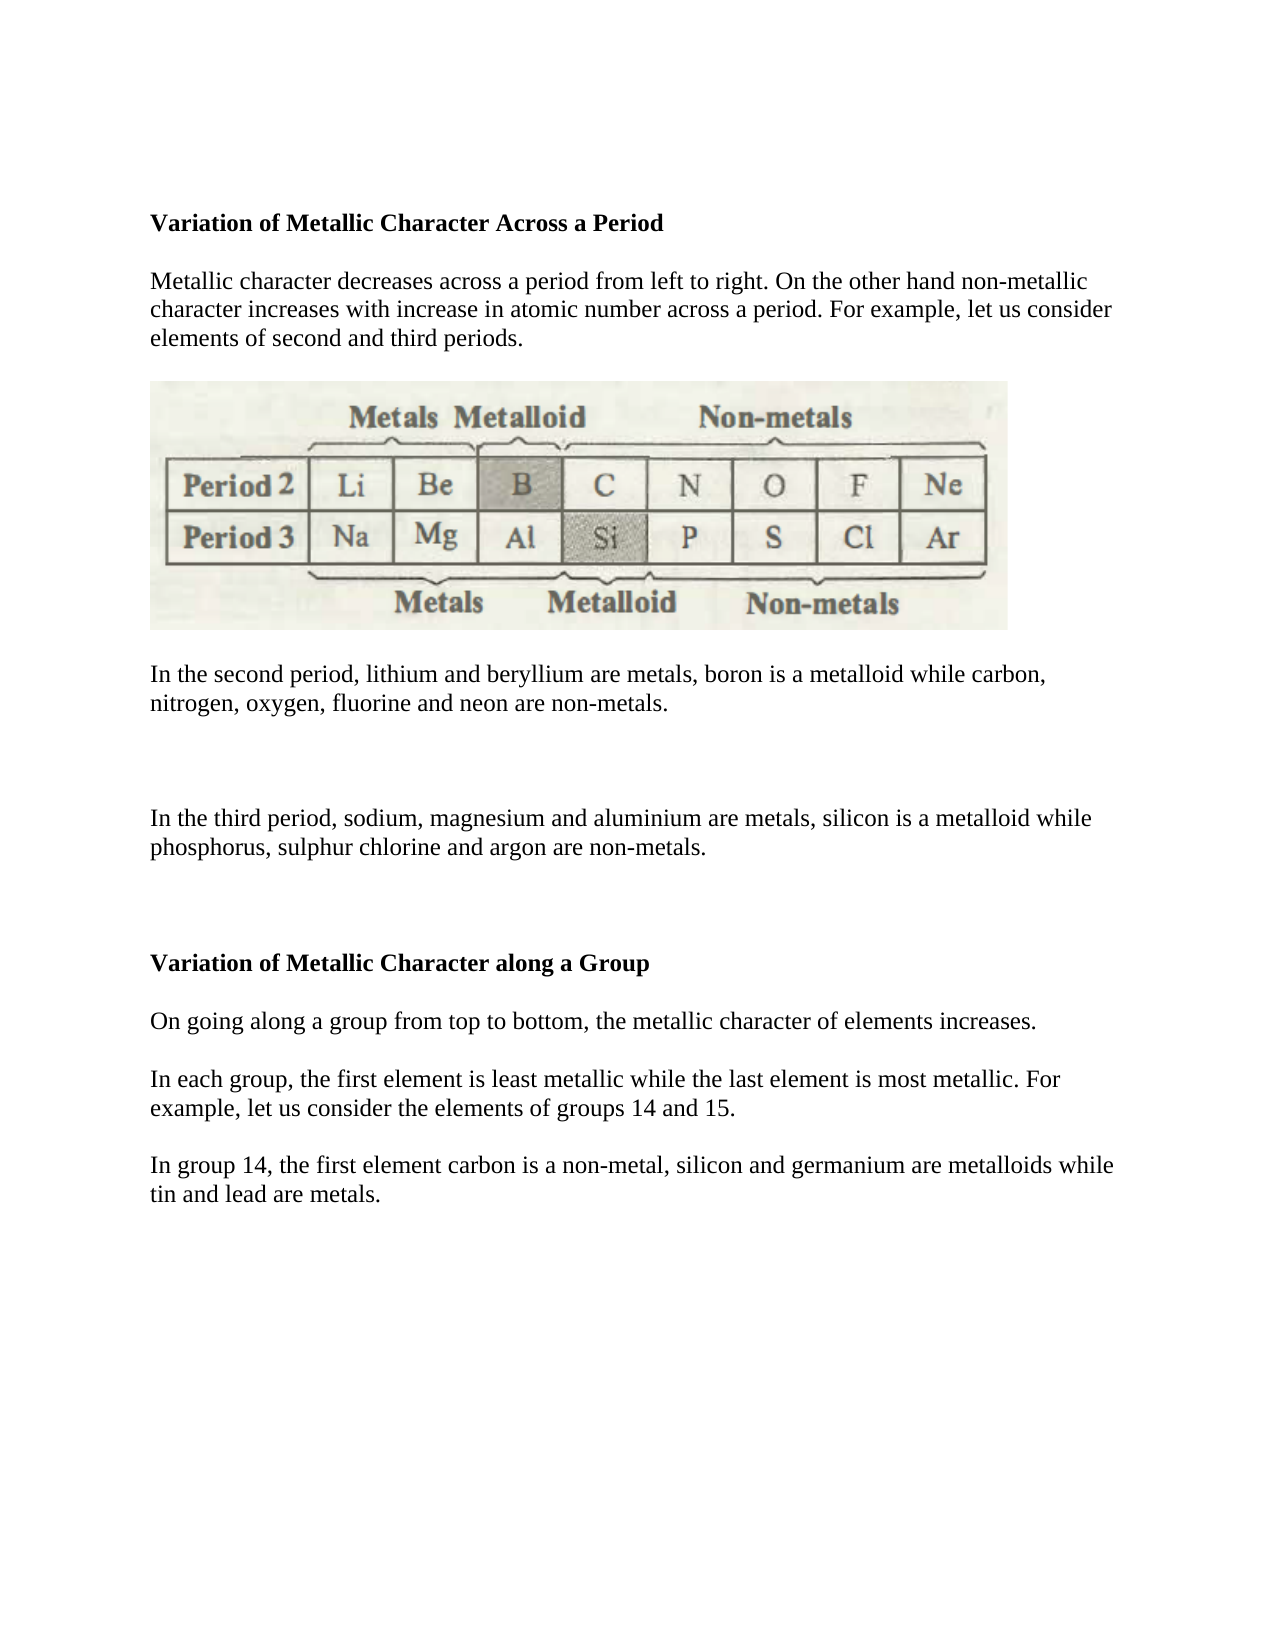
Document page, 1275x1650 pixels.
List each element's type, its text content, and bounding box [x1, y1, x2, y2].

text In the second period, lithium and beryllium are metals, boron is a metalloid while carbon, nitrogen, oxygen, fluorine and neon are non-metals. [150, 659, 1125, 716]
text In each group, the first element is least metallic while the last element is most metallic. For example, let us consider the elements of groups 14 and 15. [150, 1064, 1125, 1121]
text Variation of Metallic Character along a Group [150, 948, 1125, 977]
text Variation of Metallic Character Across a Period [150, 208, 1125, 237]
text In group 14, the first element carbon is a non-metal, silicon and germanium are metalloids while tin and lead are metals. [150, 1151, 1125, 1208]
picture [150, 381, 1008, 630]
text On going along a group from top to bottom, the metallic character of elements increases. [150, 1006, 1125, 1035]
text In the third period, sodium, magnesium and aluminium are metals, silicon is a metalloid while phosphorus, sulphur chlorine and argon are non-metals. [150, 803, 1125, 861]
text Metallic character decreases across a period from left to right. On the other hand non-metallic character increases with increase in atomic number across a period. For example, let us consider elements of second and third periods. [150, 266, 1125, 352]
